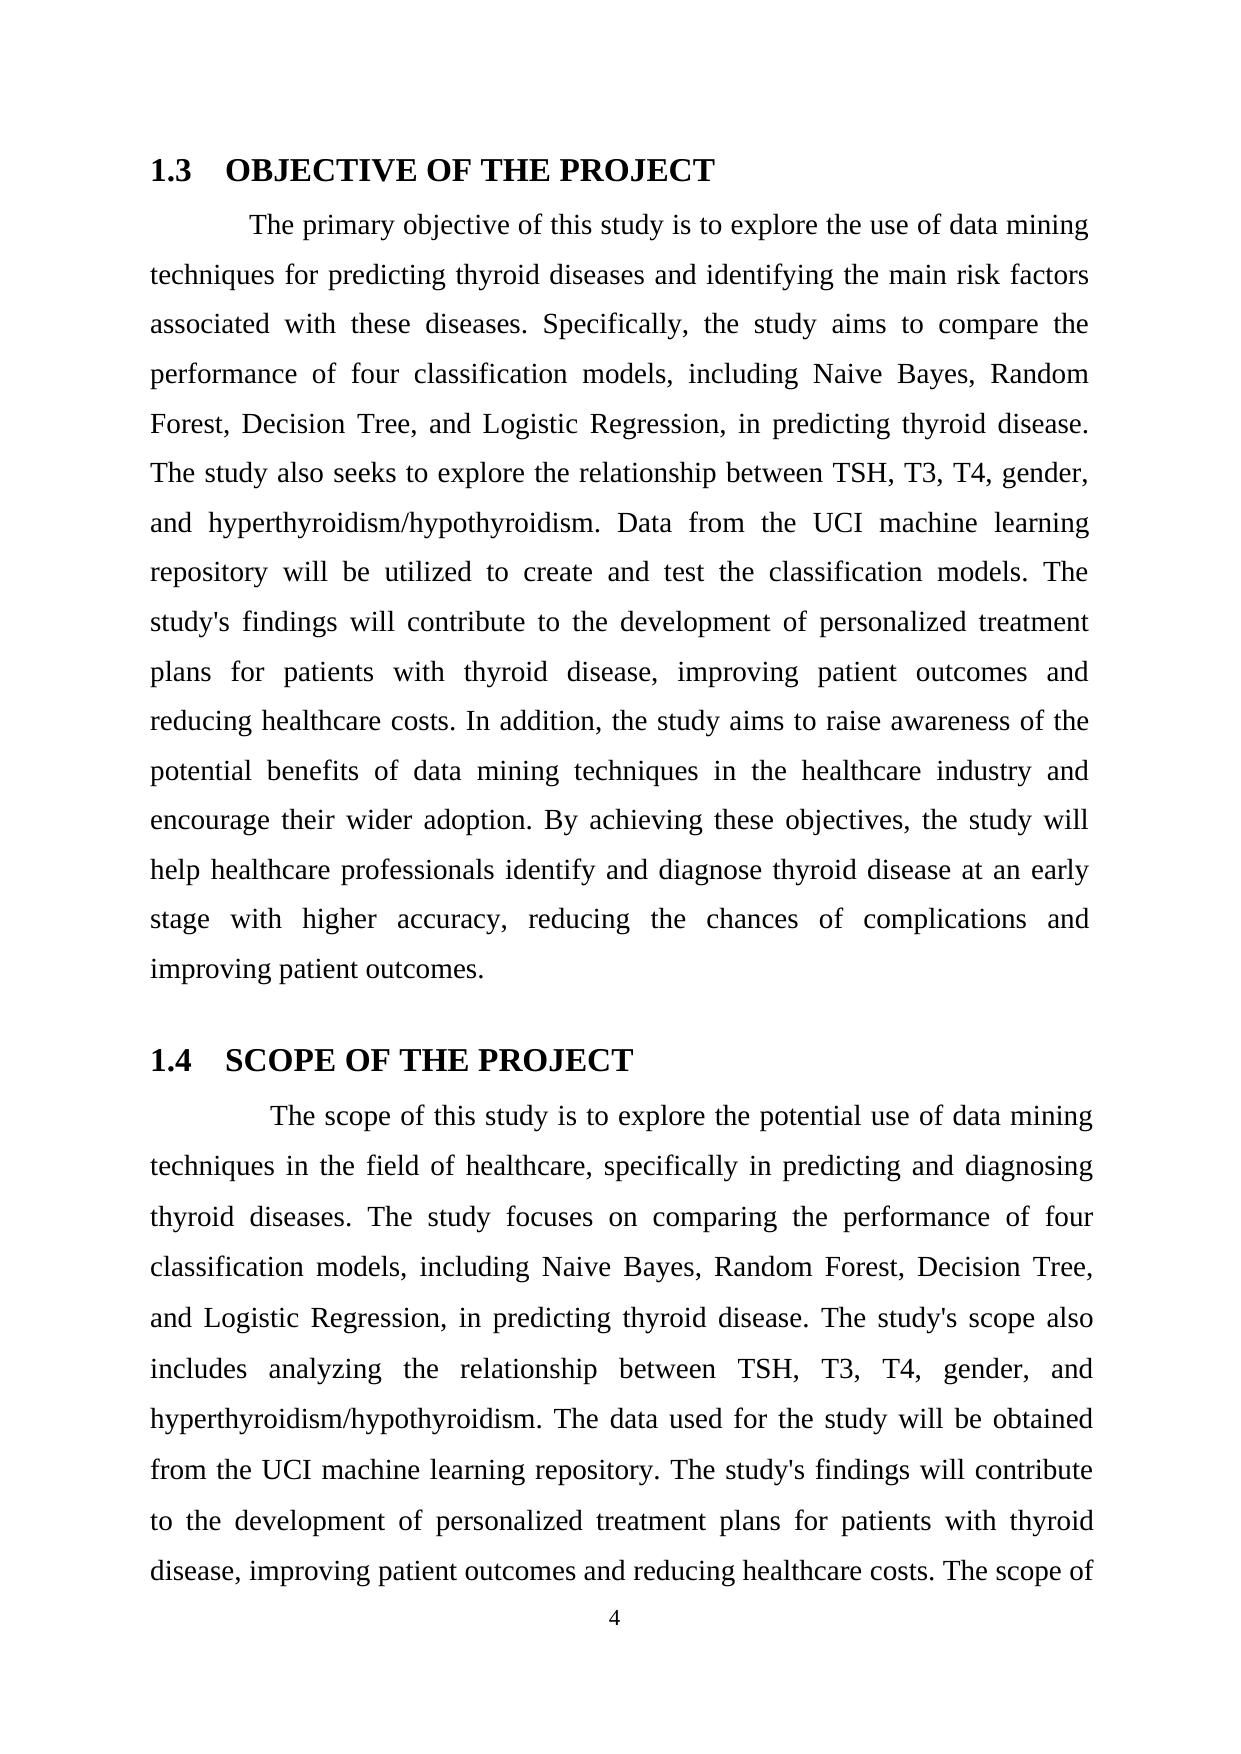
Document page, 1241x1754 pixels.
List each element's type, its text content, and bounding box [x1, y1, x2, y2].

subtitle 1.3 OBJECTIVE OF THE PROJECT [150, 150, 999, 188]
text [150, 1098, 1094, 1587]
text The primary objective of this study is to explore the use of data mining techniques for predicting thyroid diseases and identifying the main risk factors associated with these diseases. Specifically, the study aims to compare the performance of four classification models, including Naive Bayes, Random Forest, Decision Tree, and Logistic Regression, in predicting thyroid disease. The study also seeks to explore the relationship between TSH, T3, T4, gender, and hyperthyroidism/hypothyroidism. Data from the UCI machine learning repository will be utilized to create and test the classification models. The study's findings will contribute to the development of personalized treatment plans for patients with thyroid disease, improving patient outcomes and reducing healthcare costs. In addition, the study aims to raise awareness of the potential benefits of data mining techniques in the healthcare industry and encourage their wider adoption. By achieving these objectives, the study will help healthcare professionals identify and diagnose thyroid disease at an early stage with higher accuracy, reducing the chances of complications and improving patient outcomes. [150, 207, 1090, 985]
subtitle 1.4 SCOPE OF THE PROJECT [150, 1040, 1094, 1078]
